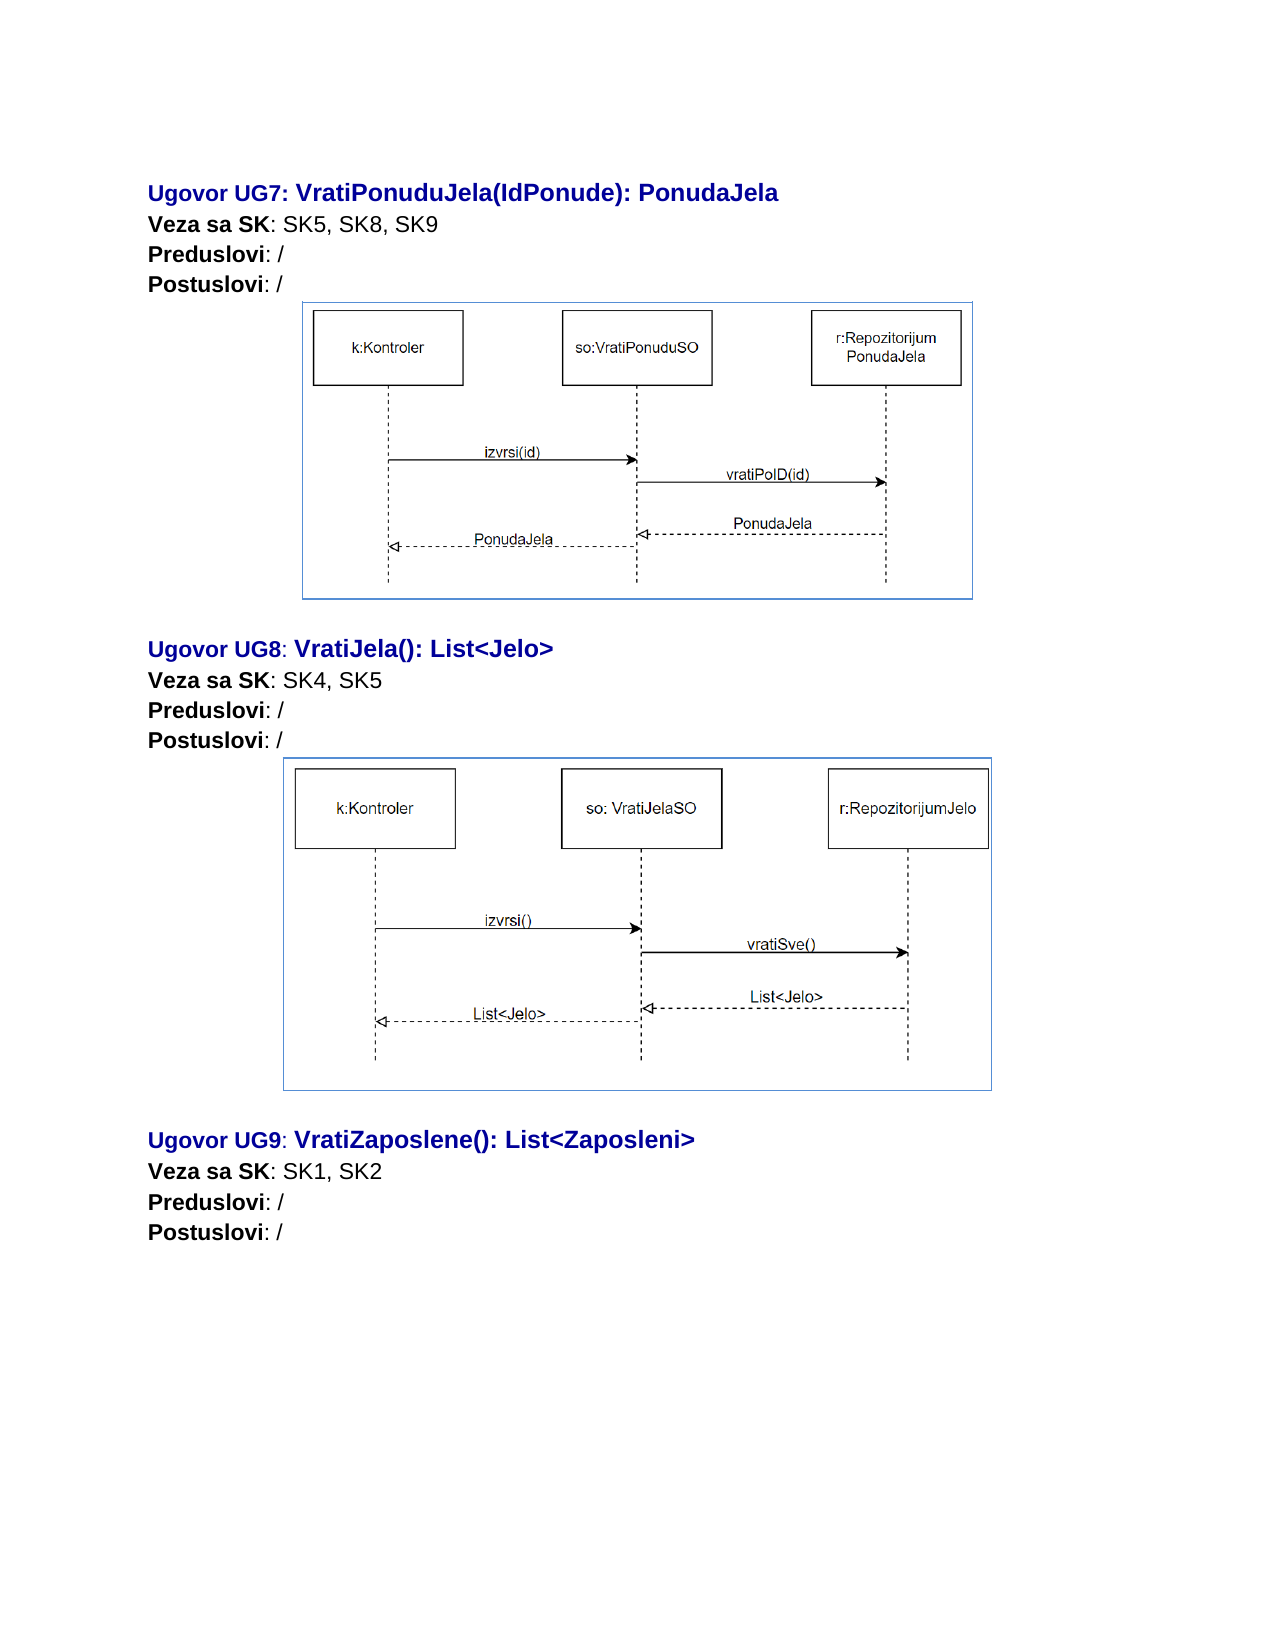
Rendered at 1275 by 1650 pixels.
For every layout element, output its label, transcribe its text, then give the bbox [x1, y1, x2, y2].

text Preduslovi: / [148, 1188, 1127, 1215]
text Preduslovi: / [148, 241, 1127, 267]
text Postuslovi: / [148, 271, 1127, 298]
text Ugovor UG9: VratiZaposlene(): List<Zaposleni> [148, 1125, 1127, 1154]
text Postuslovi: / [148, 1219, 1127, 1245]
picture [284, 759, 991, 1090]
text Veza sa SK: SK1, SK2 [148, 1158, 1127, 1184]
text Veza sa SK: SK4, SK5 [148, 667, 1127, 693]
text Preduslovi: / [148, 697, 1127, 723]
text Ugovor UG7: VratiPonuduJela(IdPonude): PonudaJela [148, 178, 1127, 207]
text Postuslovi: / [148, 727, 1127, 753]
text Ugovor UG8: VratiJela(): List<Jelo> [148, 634, 1127, 662]
picture [303, 303, 972, 598]
text Veza sa SK: SK5, SK8, SK9 [148, 211, 1127, 237]
